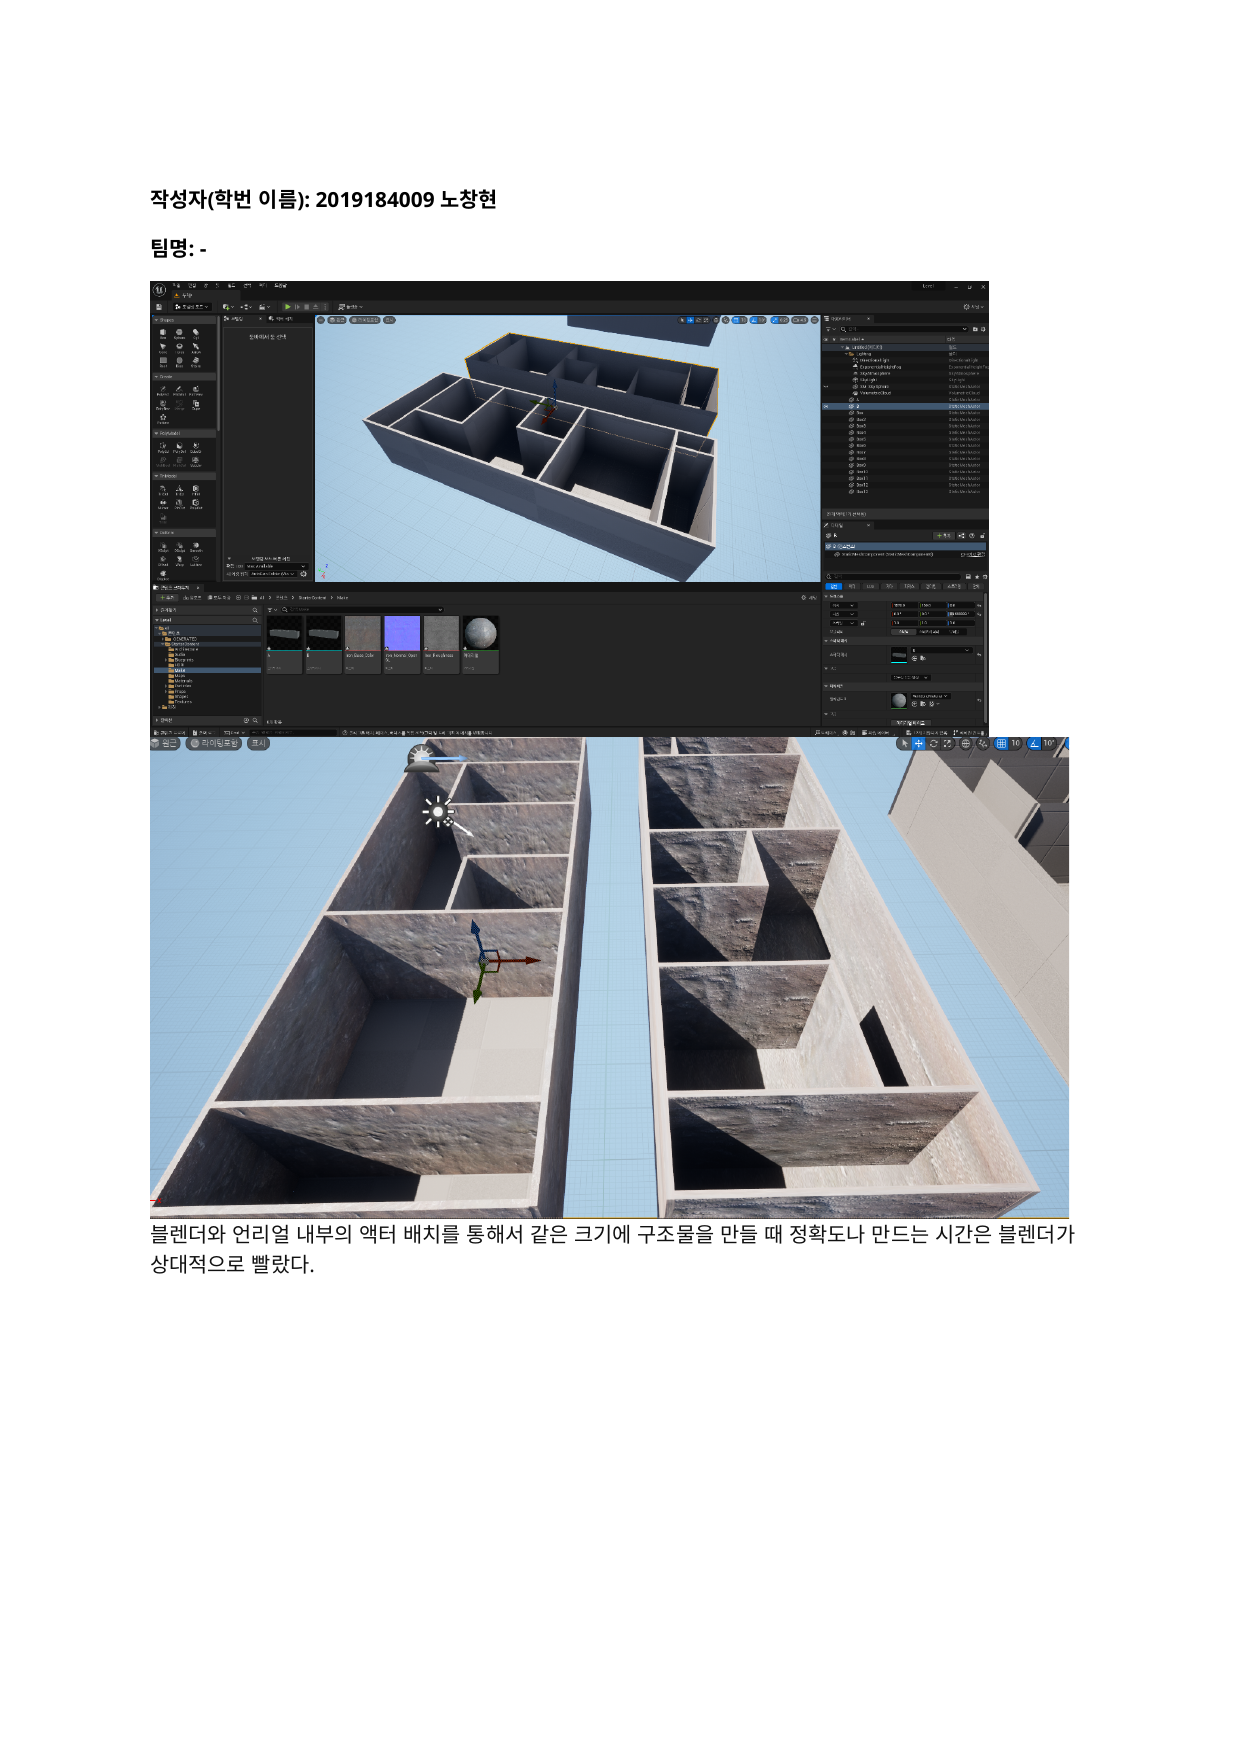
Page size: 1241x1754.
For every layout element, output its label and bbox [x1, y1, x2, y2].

text [150, 281, 1090, 1279]
picture [150, 281, 1070, 1219]
